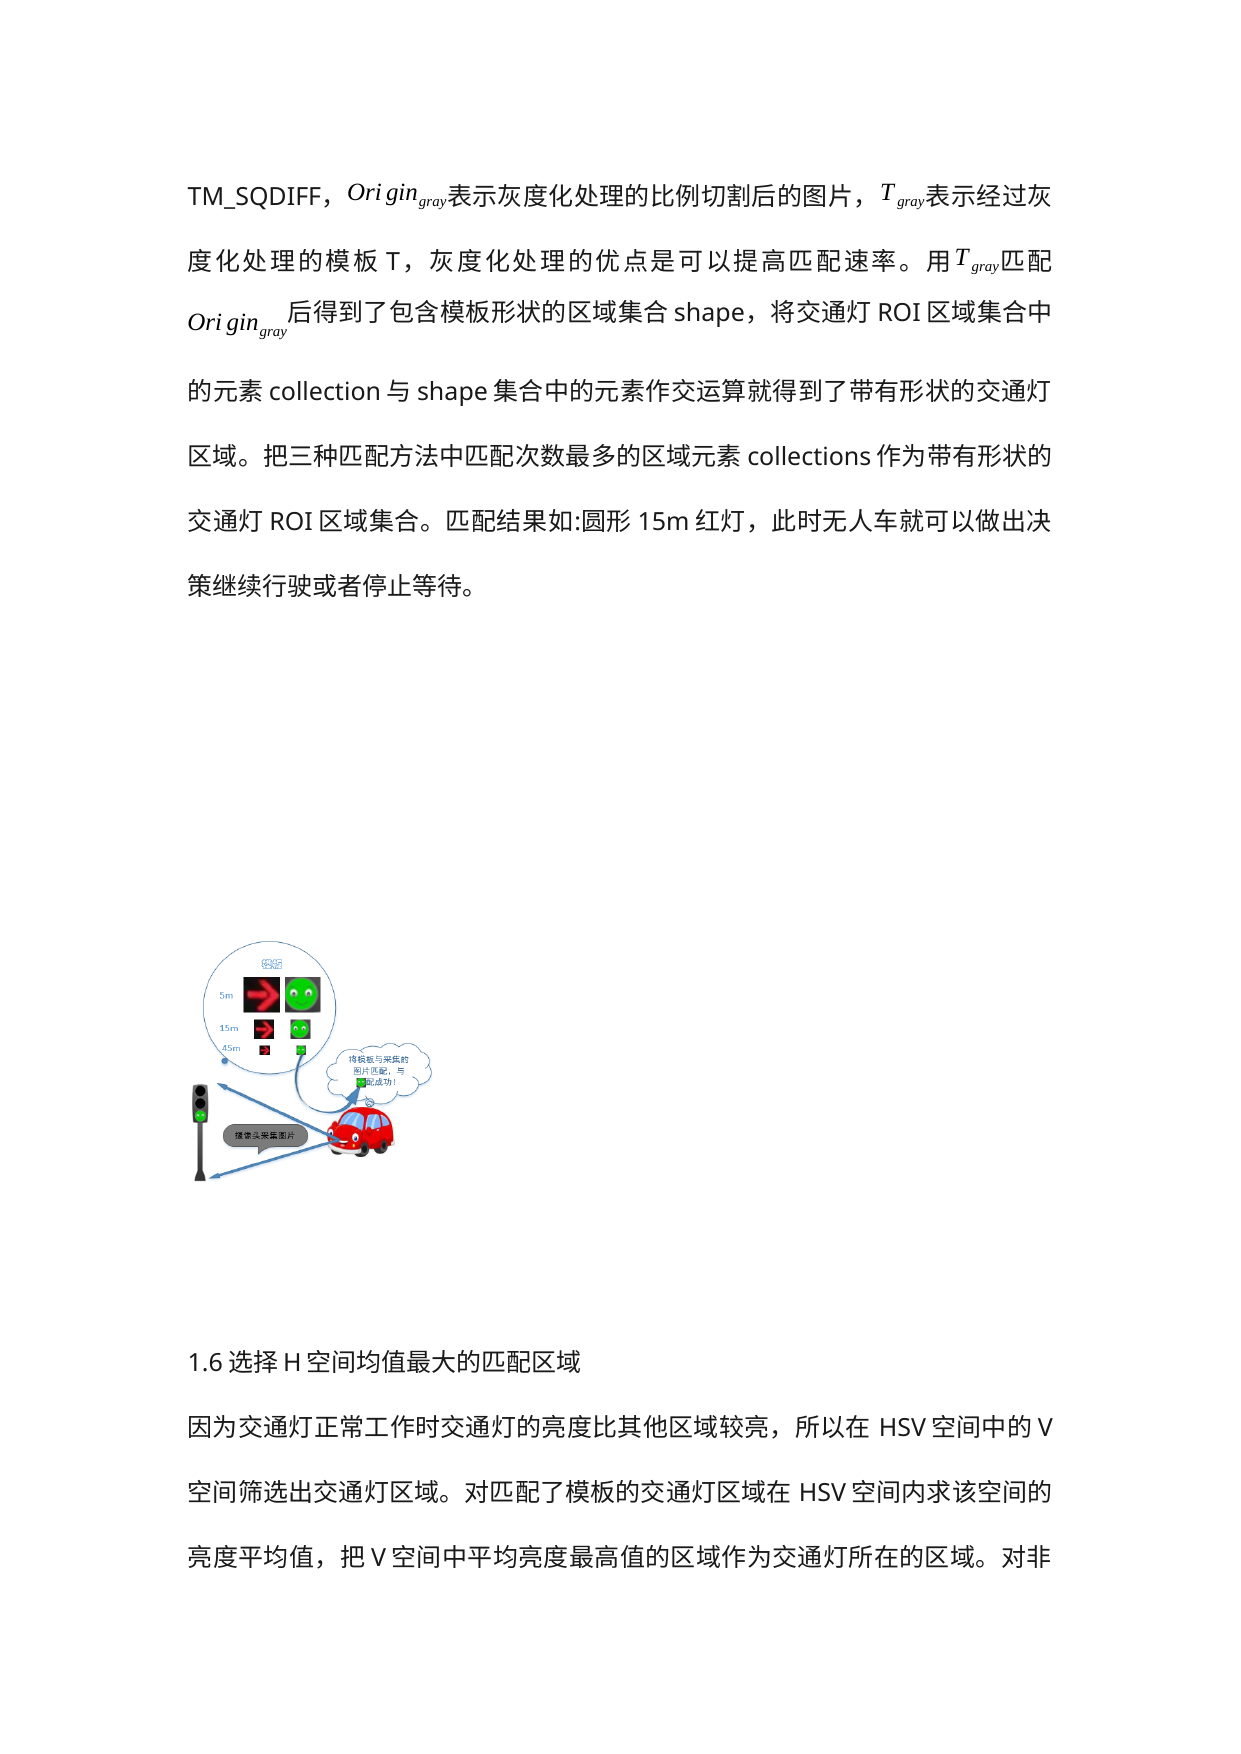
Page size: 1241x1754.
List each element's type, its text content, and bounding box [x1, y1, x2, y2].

picture [187, 938, 433, 1184]
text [187, 162, 1053, 617]
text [187, 1393, 1053, 1588]
text 1.6选择H空间均值最大的匹配区域 [187, 1328, 1053, 1393]
